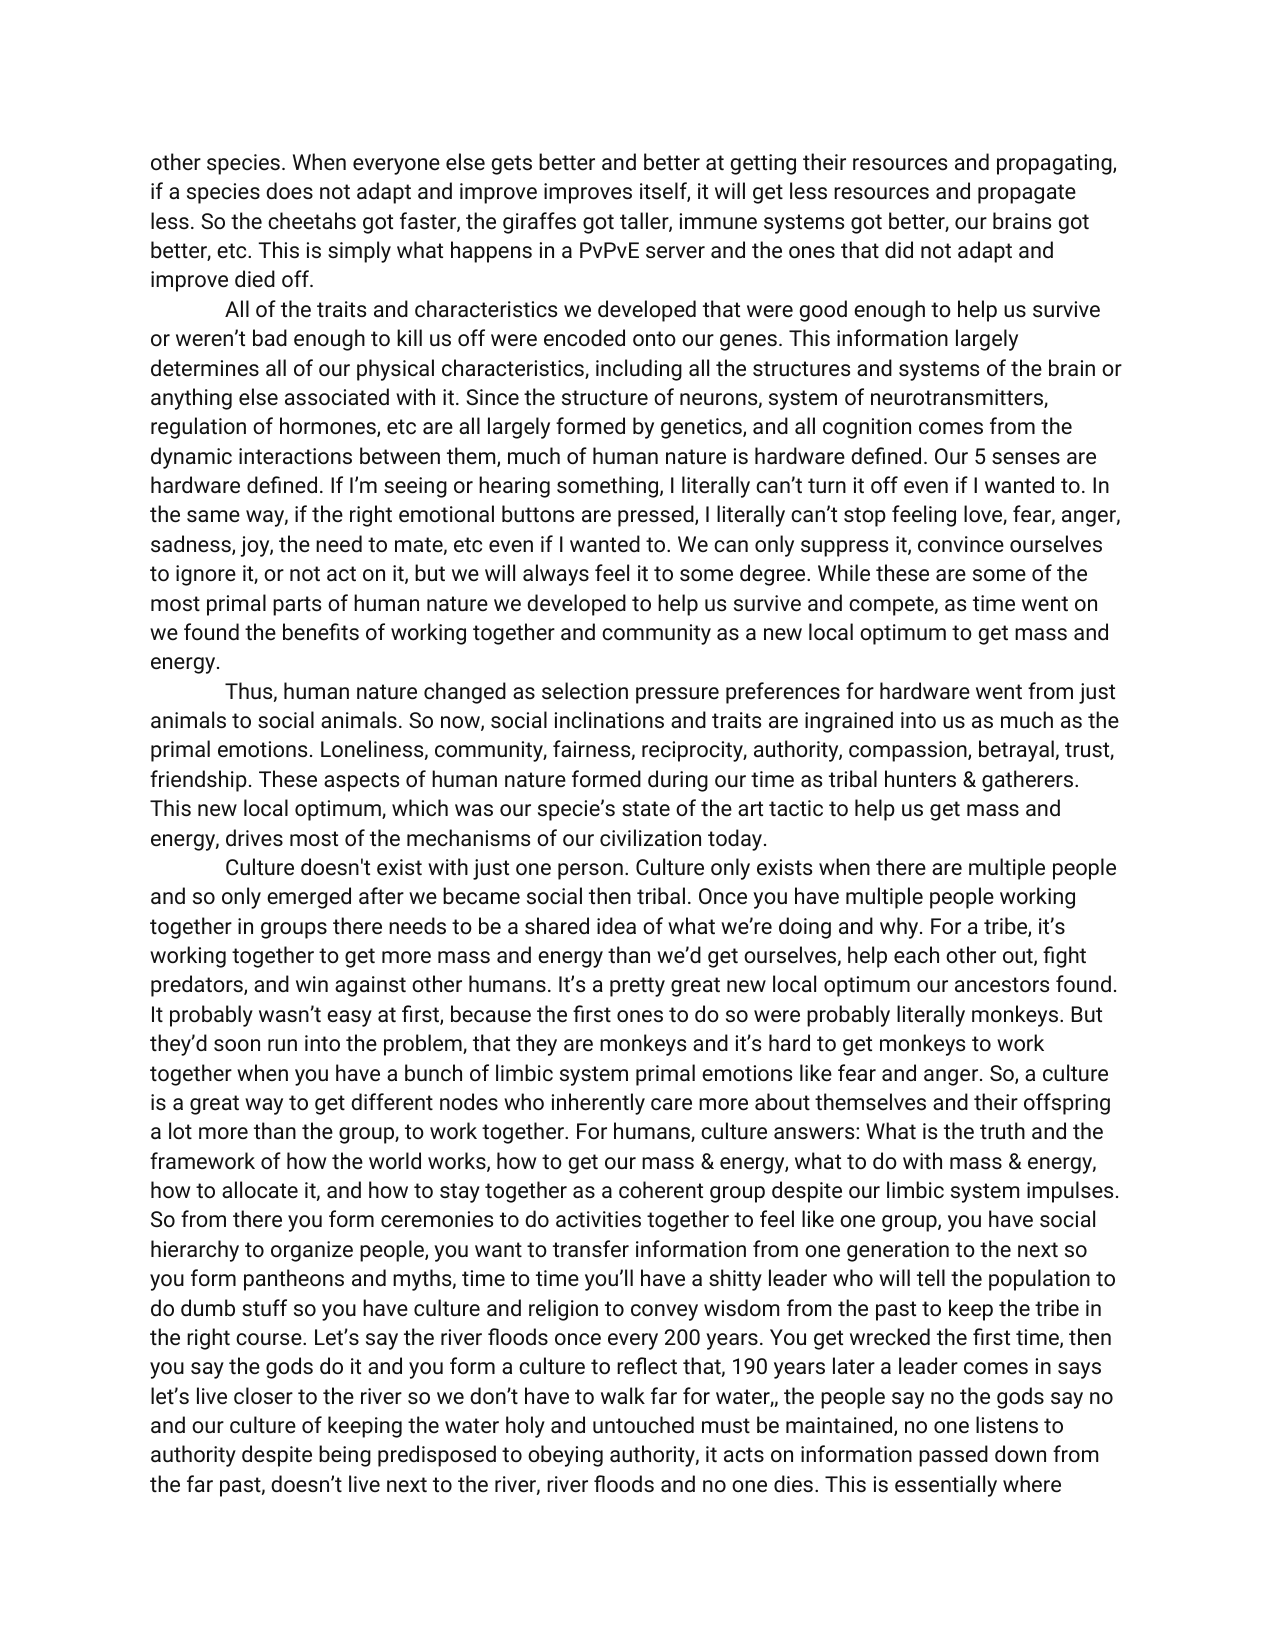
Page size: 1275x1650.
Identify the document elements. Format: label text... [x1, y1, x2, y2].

text All of the traits and characteristics we developed that were good enough to help us survive or weren’t bad enough to kill us off were encoded onto our genes. This information largely determines all of our physical characteristics, including all the structures and systems of the brain or anything else associated with it. Since the structure of neurons, system of neurotransmitters, regulation of hormones, etc are all largely formed by genetics, and all cognition comes from the dynamic interactions between them, much of human nature is hardware defined. Our 5 senses are hardware defined. If I’m seeing or hearing something, I literally can’t turn it off even if I wanted to. In the same way, if the right emotional buttons are pressed, I literally can’t stop feeling love, fear, anger, sadness, joy, the need to mate, etc even if I wanted to. We can only suppress it, convince ourselves to ignore it, or not act on it, but we will always feel it to some degree. While these are some of the most primal parts of human nature we developed to help us survive and compete, as time went on we found the benefits of working together and community as a new local optimum to get mass and energy. [150, 297, 1125, 675]
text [150, 150, 1125, 293]
text Thus, human nature changed as selection pressure preferences for hardware went from just animals to social animals. So now, social inclinations and traits are ingrained into us as much as the primal emotions. Loneliness, community, fairness, reciprocity, authority, compassion, betrayal, trust, friendship. These aspects of human nature formed during our time as tribal hunters & gatherers. This new local optimum, which was our specie’s state of the art tactic to help us get mass and energy, drives most of the mechanisms of our civilization today. [150, 679, 1125, 851]
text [150, 855, 1125, 1497]
